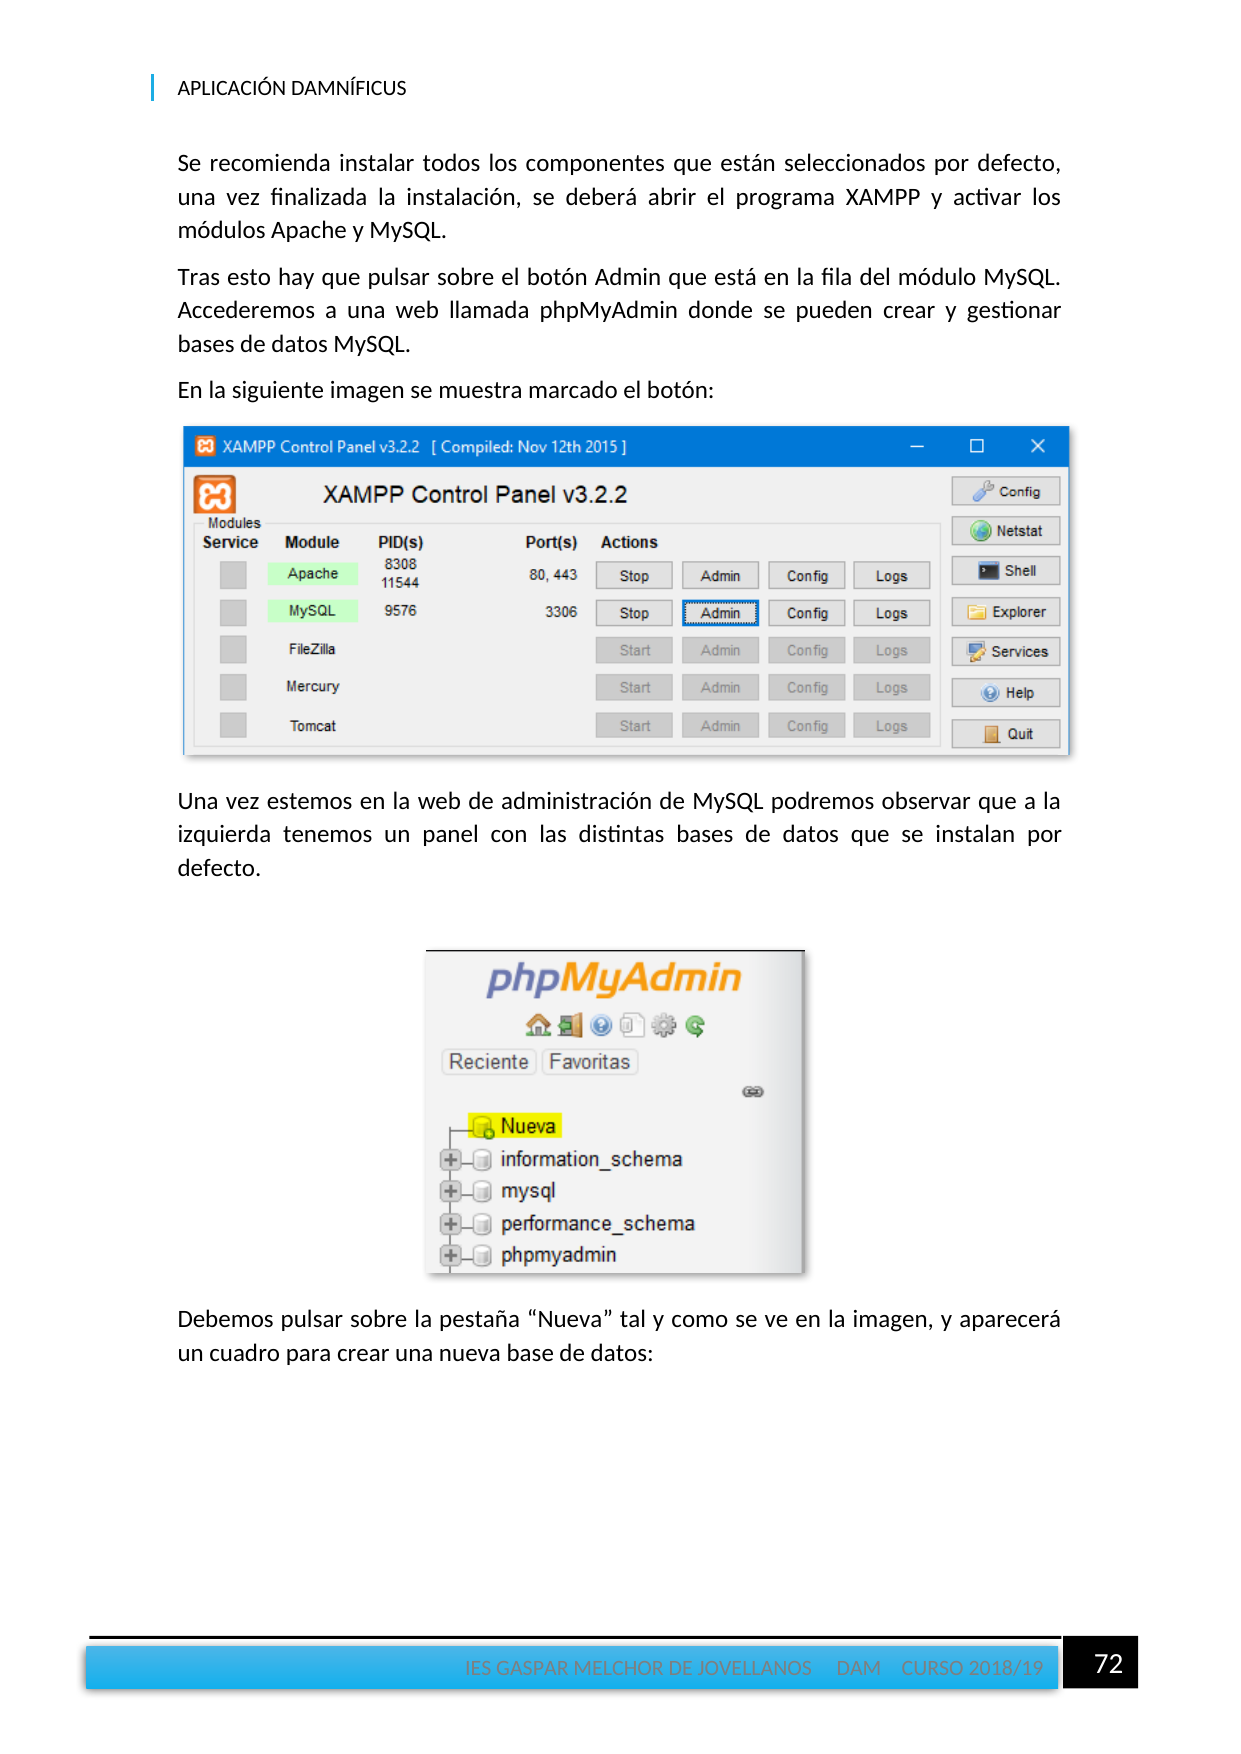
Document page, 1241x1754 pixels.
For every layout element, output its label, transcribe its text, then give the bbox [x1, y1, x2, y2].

text En la siguiente imagen se muestra marcado el botón: [177, 374, 1063, 404]
text Tras esto hay que pulsar sobre el botón Admin que está en la fila del módulo MySQL. Accederemos a una web llamada phpMyAdmin donde se pueden crear y gestionar bases de datos MySQL. [177, 261, 1063, 358]
picture [183, 426, 1070, 755]
text Una vez estemos en la web de administración de MySQL podremos observar que a la izquierda tenemos un panel con las distintas bases de datos que se instalan por defecto. [177, 785, 1063, 883]
picture [426, 950, 805, 1273]
text Se recomienda instalar todos los componentes que están seleccionados por defecto, una vez finalizada la instalación, se deberá abrir el programa XAMPP y activar los módulos Apache y MySQL. [177, 148, 1063, 245]
text Debemos pulsar sobre la pestaña “Nueva” tal y como se ve en la imagen, y aparecerá un cuadro para crear una nueva base de datos: [177, 1303, 1063, 1367]
